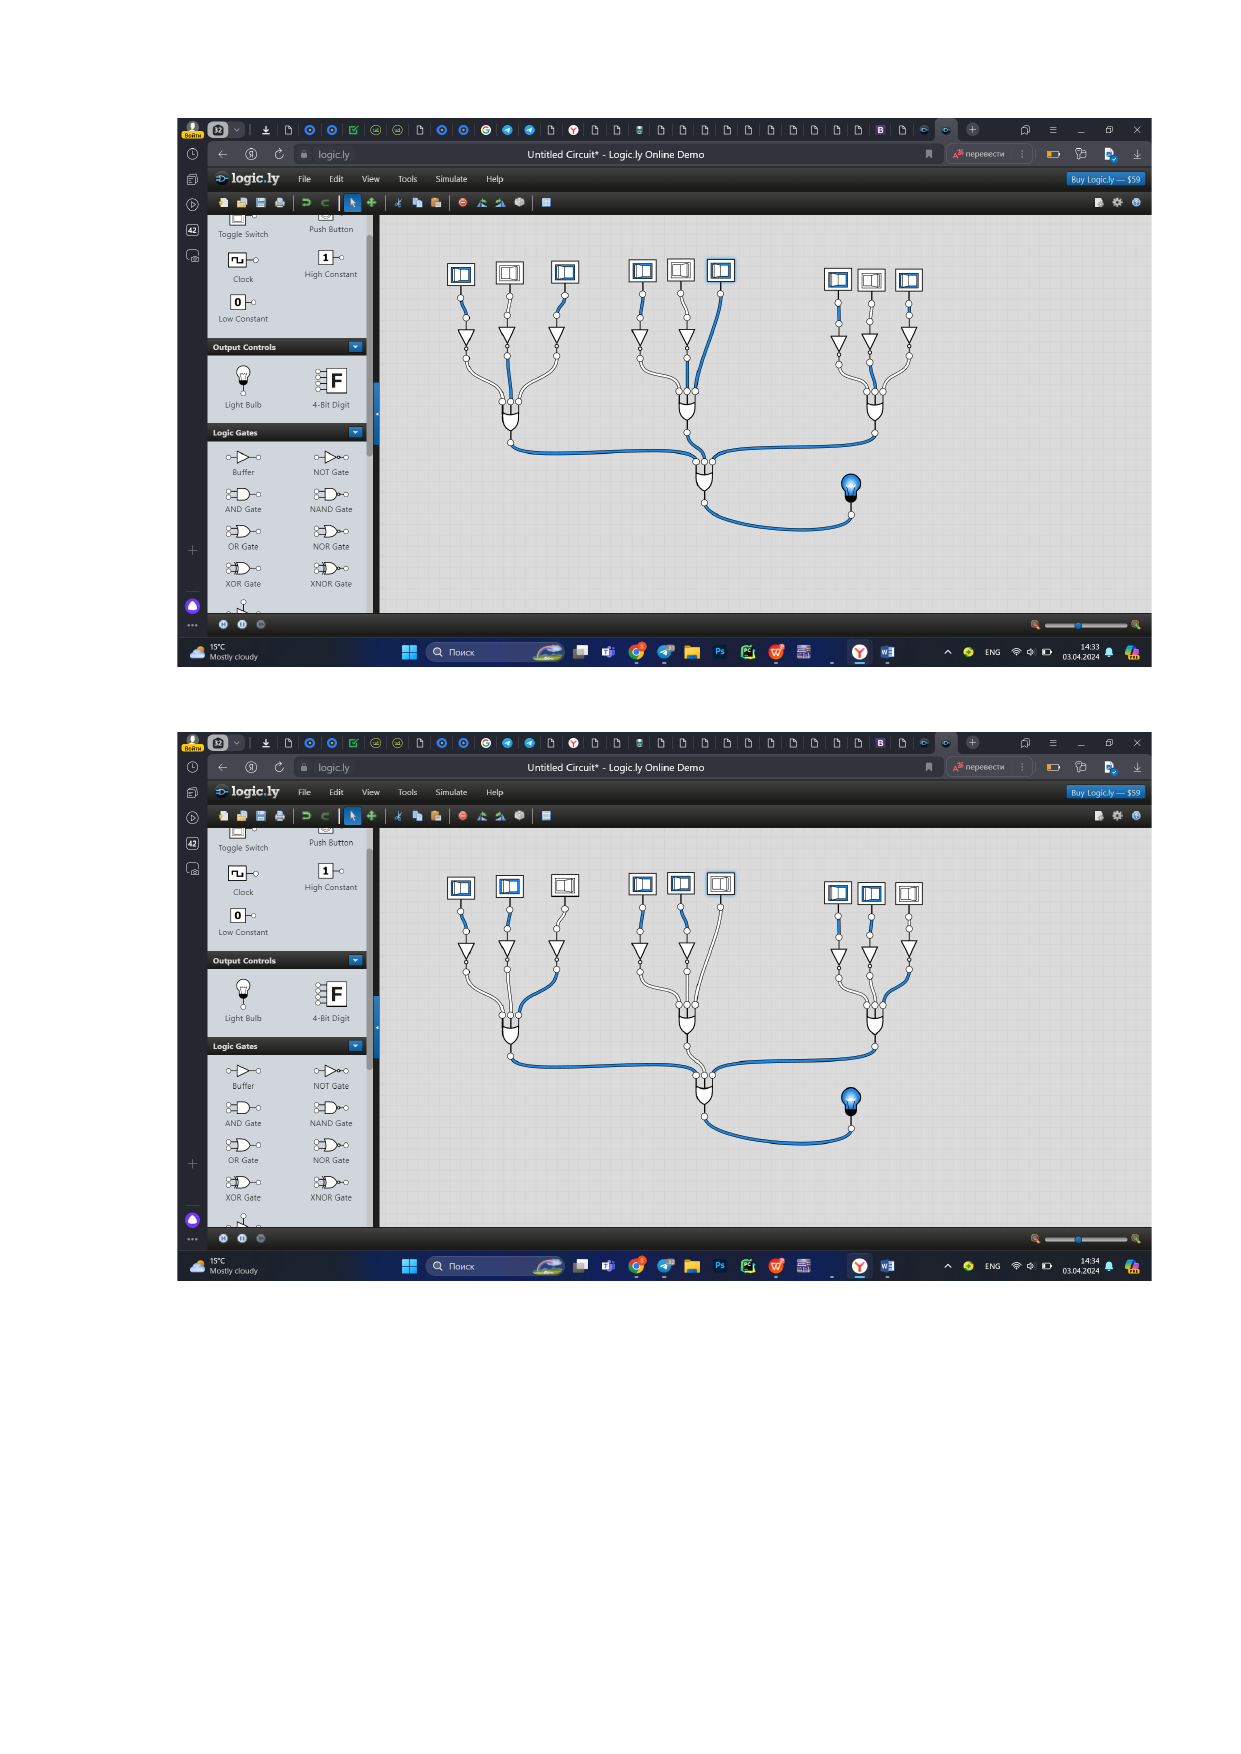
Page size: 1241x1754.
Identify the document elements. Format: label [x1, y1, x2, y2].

picture [177, 732, 1152, 1281]
picture [177, 118, 1152, 667]
